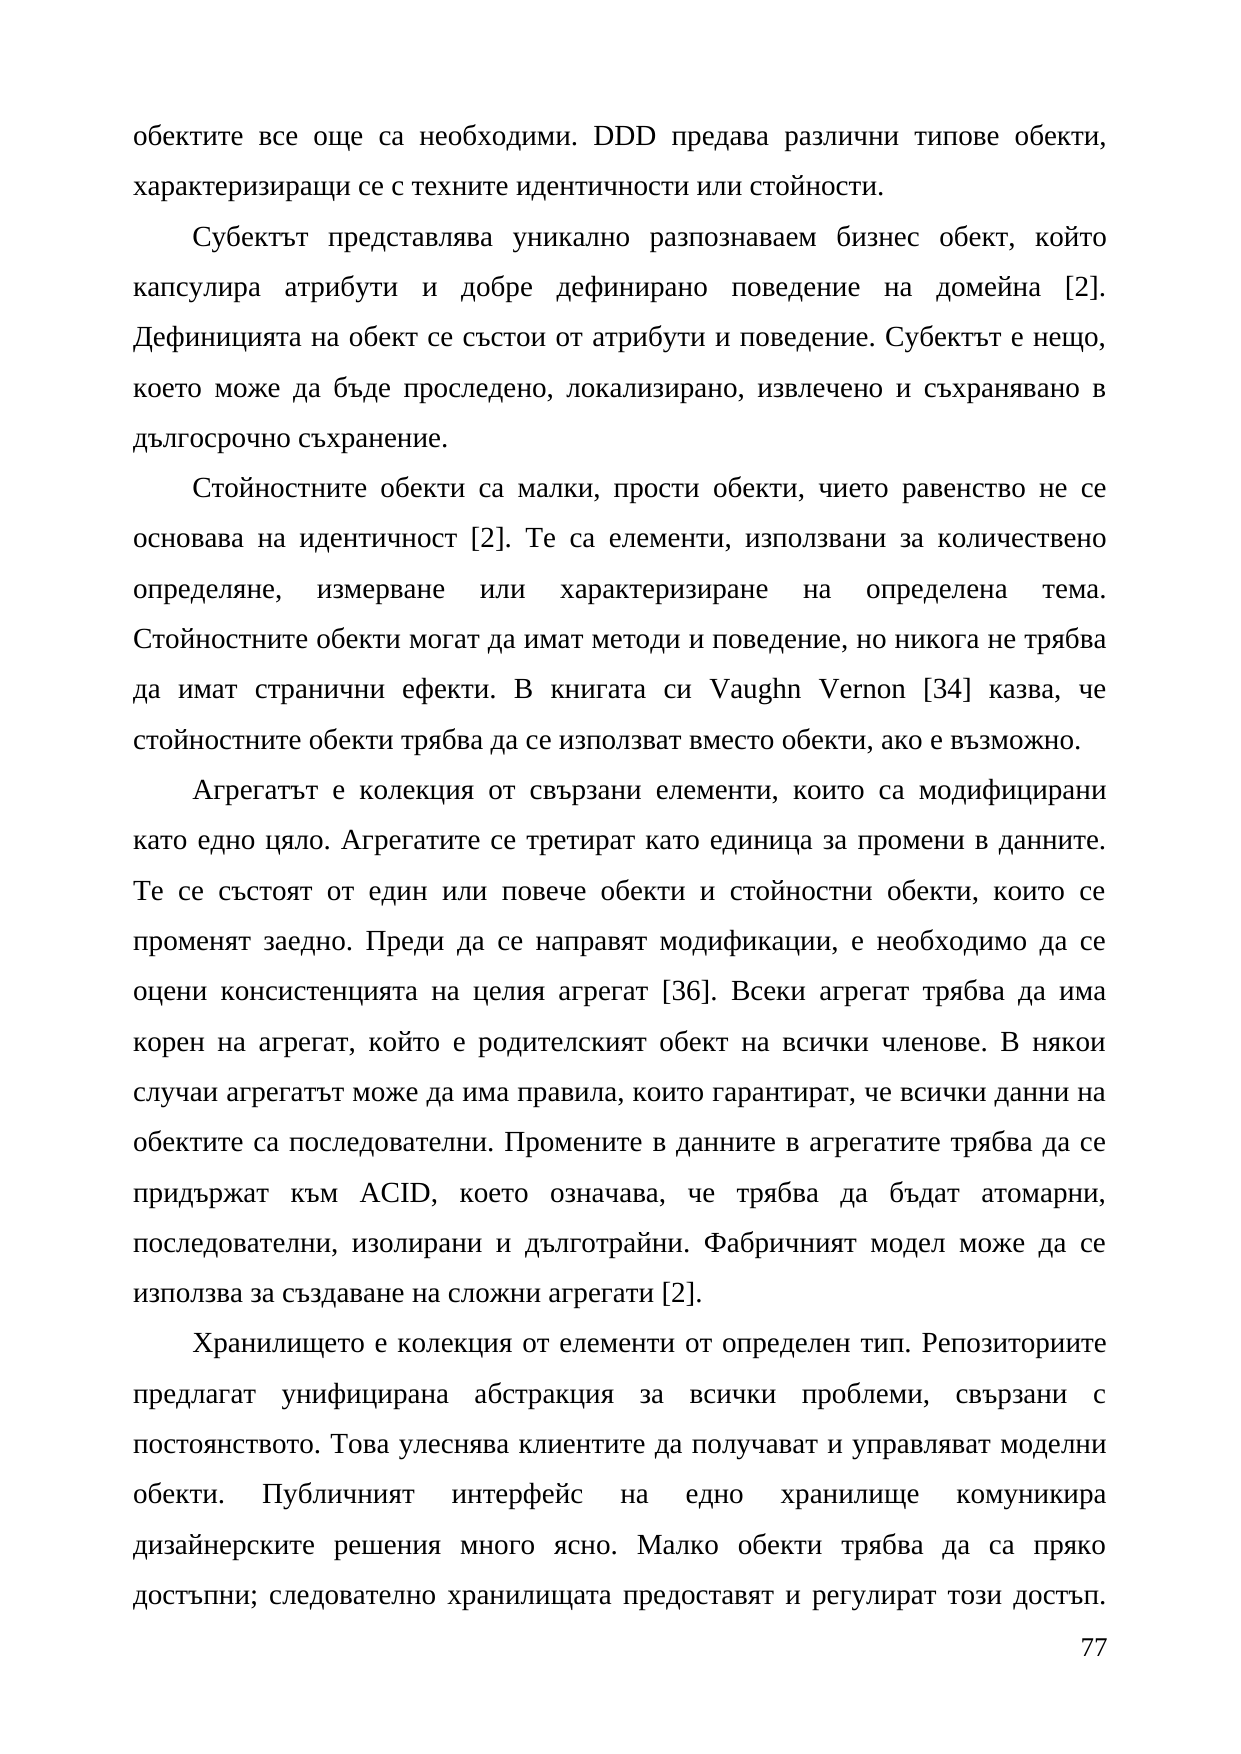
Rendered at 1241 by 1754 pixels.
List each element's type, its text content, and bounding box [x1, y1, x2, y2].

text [133, 118, 1107, 202]
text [133, 1326, 1107, 1611]
text Агрегатът е колекция от свързани елементи, които са модифицирани като едно цяло. Агрегатите се третират като единица за промени в данните. Те се състоят от един или повече обекти и стойностни обекти, които се променят заедно. Преди да се направят модификации, е необходимо да се оцени консистенцията на целия агрегат [36]. Всеки агрегат трябва да има корен на агрегат, който е родителският обект на всички членове. В някои случаи агрегатът може да има правила, които гарантират, че всички данни на обектите са последователни. Промените в данните в агрегатите трябва да се придържат към ACID, което означава, че трябва да бъдат атомарни, последователни, изолирани и дълготрайни. Фабричният модел може да се използва за създаване на сложни агрегати [2]. [133, 772, 1107, 1309]
text Стойностните обекти са малки, прости обекти, чието равенство не се основава на идентичност [2]. Те са елементи, използвани за количествено определяне, измерване или характеризиране на определена тема. Стойностните обекти могат да имат методи и поведение, но никога не трябва да имат странични ефекти. В книгата си Vaughn Vernon [34] казва, че стойностните обекти трябва да се използват вместо обекти, ако е възможно. [133, 470, 1107, 755]
text Субектът представлява уникално разпознаваем бизнес обект, който капсулира атрибути и добре дефинирано поведение на домейна [2]. Дефиницията на обект се състои от атрибути и поведение. Субектът е нещо, което може да бъде проследено, локализирано, извлечено и съхранявано в дългосрочно съхранение. [133, 219, 1107, 453]
